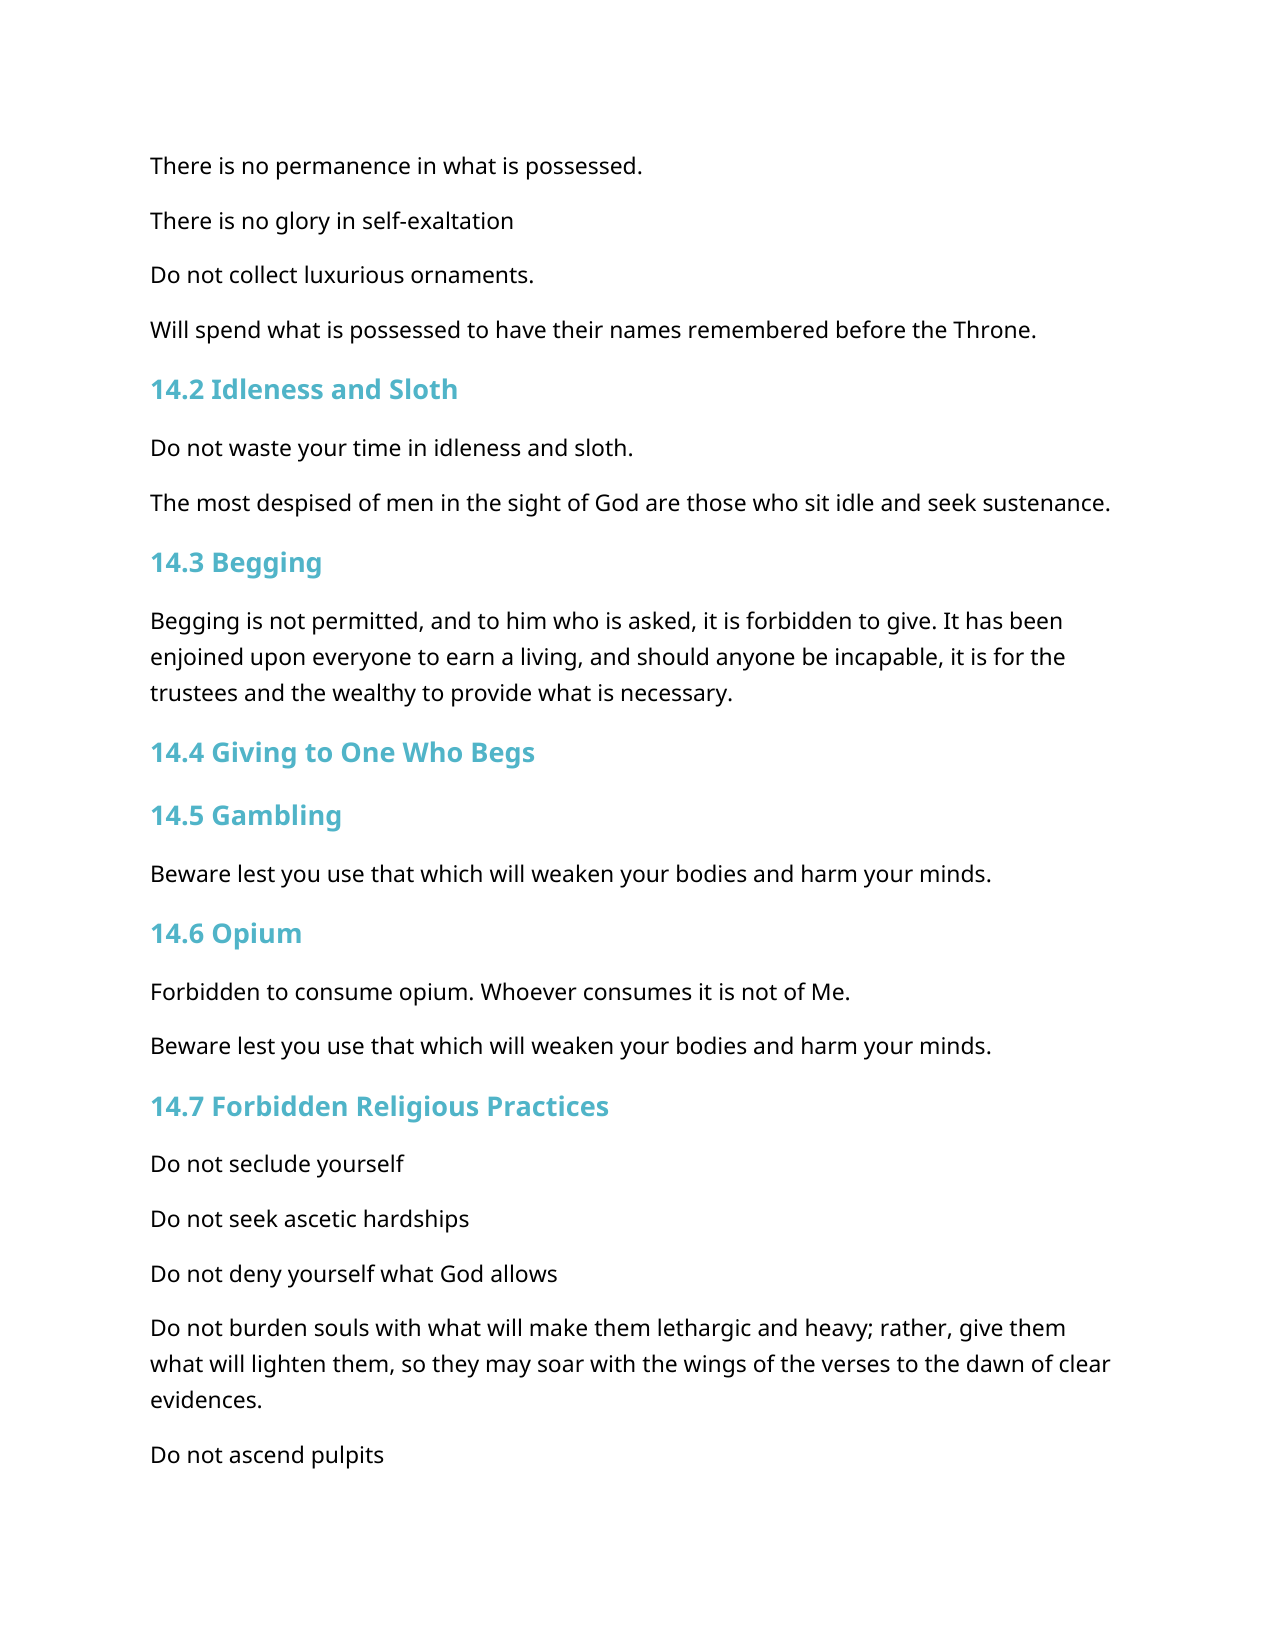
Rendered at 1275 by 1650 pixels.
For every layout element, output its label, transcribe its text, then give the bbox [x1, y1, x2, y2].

text Will spend what is possessed to have their names remembered before the Throne. [150, 314, 1125, 345]
text The most despised of men in the sight of God are those who sit idle and seek sustenance. [150, 487, 1125, 518]
subtitle 14.2 Idleness and Sloth [150, 371, 1125, 408]
text Begging is not permitted, and to him who is asked, it is forbidden to give. It has been enjoined upon everyone to earn a living, and should anyone be incapable, it is for the trustees and the wealthy to provide what is necessary. [150, 604, 1125, 708]
subtitle 14.3 Begging [150, 543, 1125, 580]
subtitle 14.7 Forbidden Religious Practices [150, 1087, 1125, 1124]
text Do not deny yourself what God allows [150, 1257, 1125, 1289]
text Do not burden souls with what will make them lethargic and heavy; rather, give them what will lighten them, so they may soar with the wings of the verses to the dawn of clear evidences. [150, 1312, 1125, 1415]
text There is no permanence in what is possessed. [150, 150, 1125, 181]
subtitle 14.6 Opium [150, 914, 1125, 951]
text Do not seek ascetic hardships [150, 1203, 1125, 1234]
text Forbidden to consume opium. Whoever consumes it is not of Me. [150, 976, 1125, 1007]
text There is no glory in self-exaltation [150, 205, 1125, 236]
text Beware lest you use that which will weaken your bodies and harm your minds. [150, 1030, 1125, 1061]
subtitle 14.4 Giving to One Who Begs [150, 733, 1125, 770]
subtitle 14.5 Gambling [150, 796, 1125, 833]
text Do not ascend pulpits [150, 1439, 1125, 1470]
text Beware lest you use that which will weaken your bodies and harm your minds. [150, 858, 1125, 889]
text Do not waste your time in idleness and sloth. [150, 432, 1125, 463]
text Do not seclude yourself [150, 1148, 1125, 1179]
text Do not collect luxurious ornaments. [150, 259, 1125, 291]
